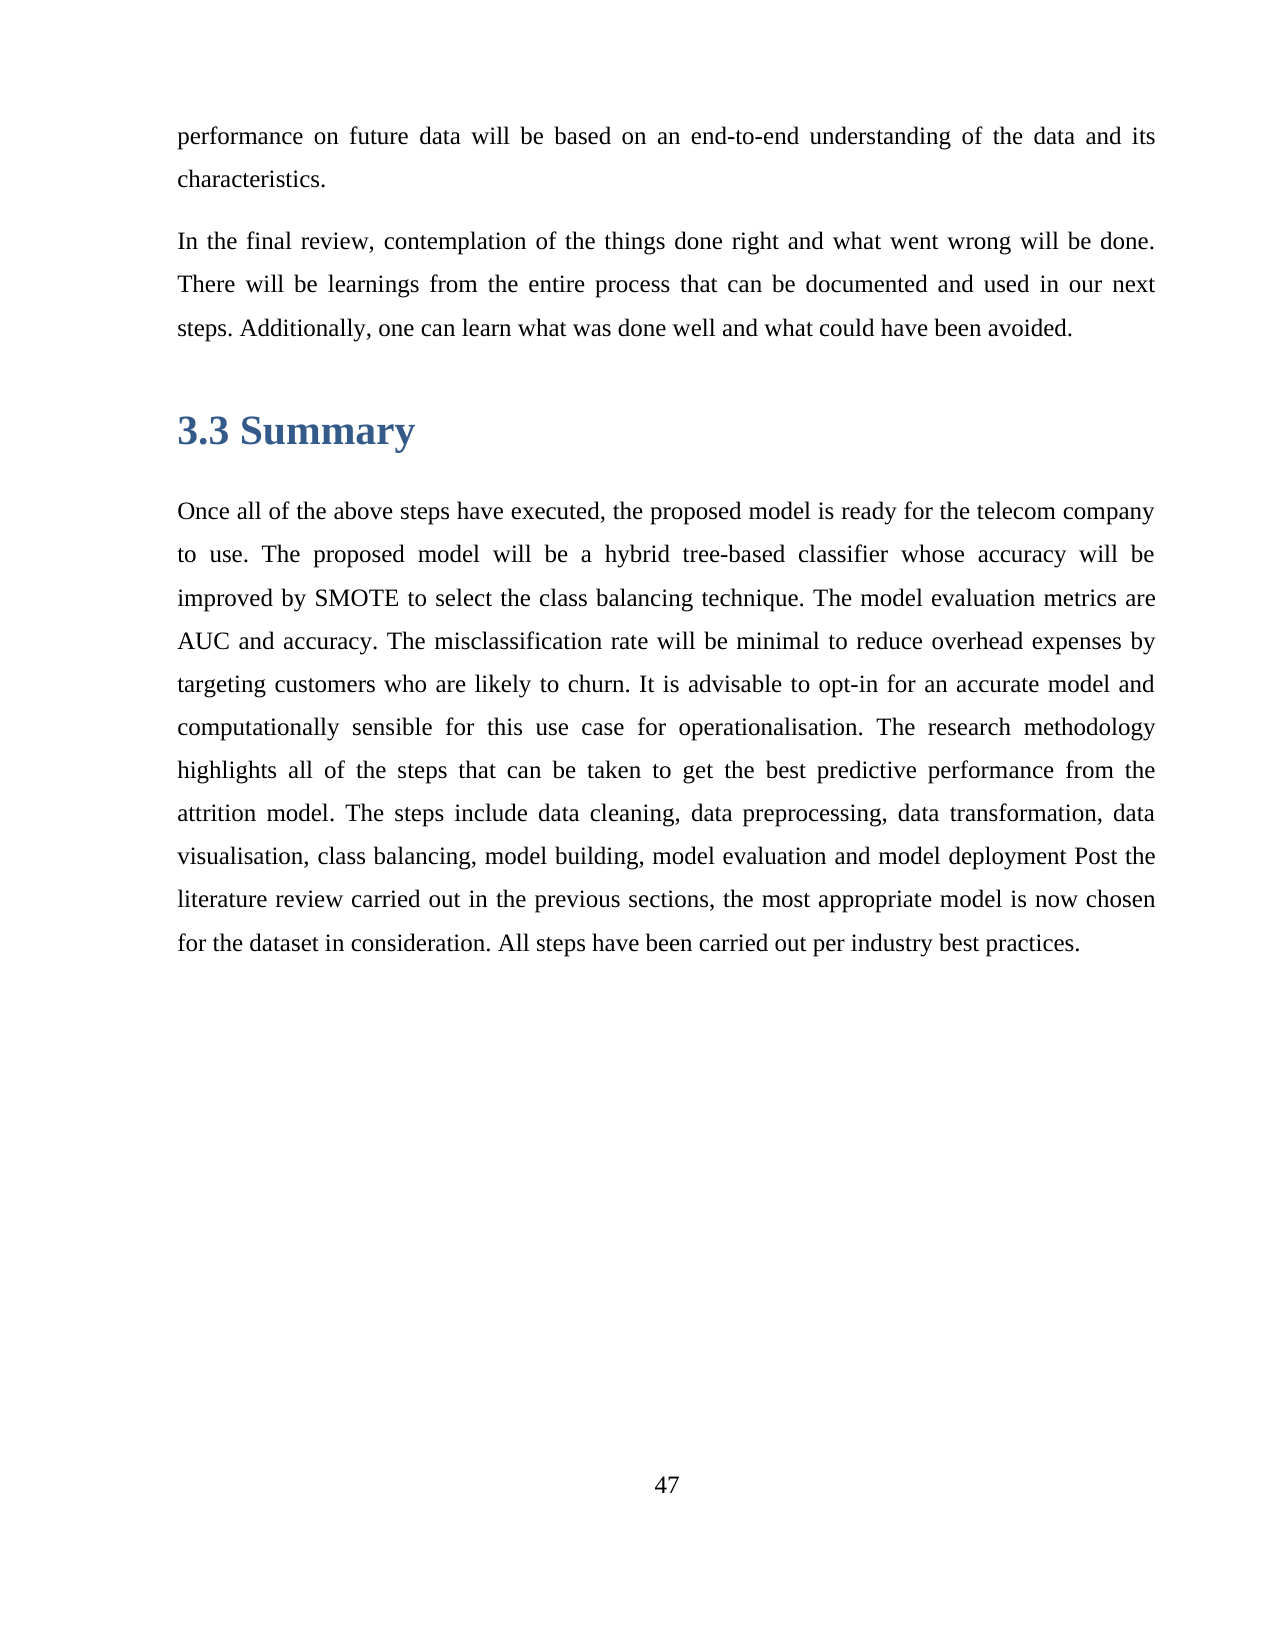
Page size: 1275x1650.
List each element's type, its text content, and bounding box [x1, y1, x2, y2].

text In the final review, contemplation of the things done right and what went wrong will be done. There will be learnings from the entire process that can be documented and used in our next steps. Additionally, one can learn what was done well and what could have been avoided. [177, 226, 1156, 341]
text Once all of the above steps have executed, the proposed model is ready for the telecom company to use. The proposed model will be a hybrid tree-based classifier whose accuracy will be improved by SMOTE to select the class balancing technique. The model evaluation metrics are AUC and accuracy. The misclassification rate will be minimal to reduce overhead expenses by targeting customers who are likely to churn. It is advisable to opt-in for an accurate model and computationally sensible for this use case for operationalisation. The research methodology highlights all of the steps that can be taken to get the best predictive performance from the attrition model. The steps include data cleaning, data preprocessing, data transformation, data visualisation, class balancing, model building, model evaluation and model deployment Post the literature review carried out in the previous sections, the most appropriate model is now chosen for the dataset in consideration. All steps have been carried out per industry best practices. [177, 496, 1156, 956]
subtitle 3.3 Summary [177, 406, 1156, 454]
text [177, 121, 1156, 193]
